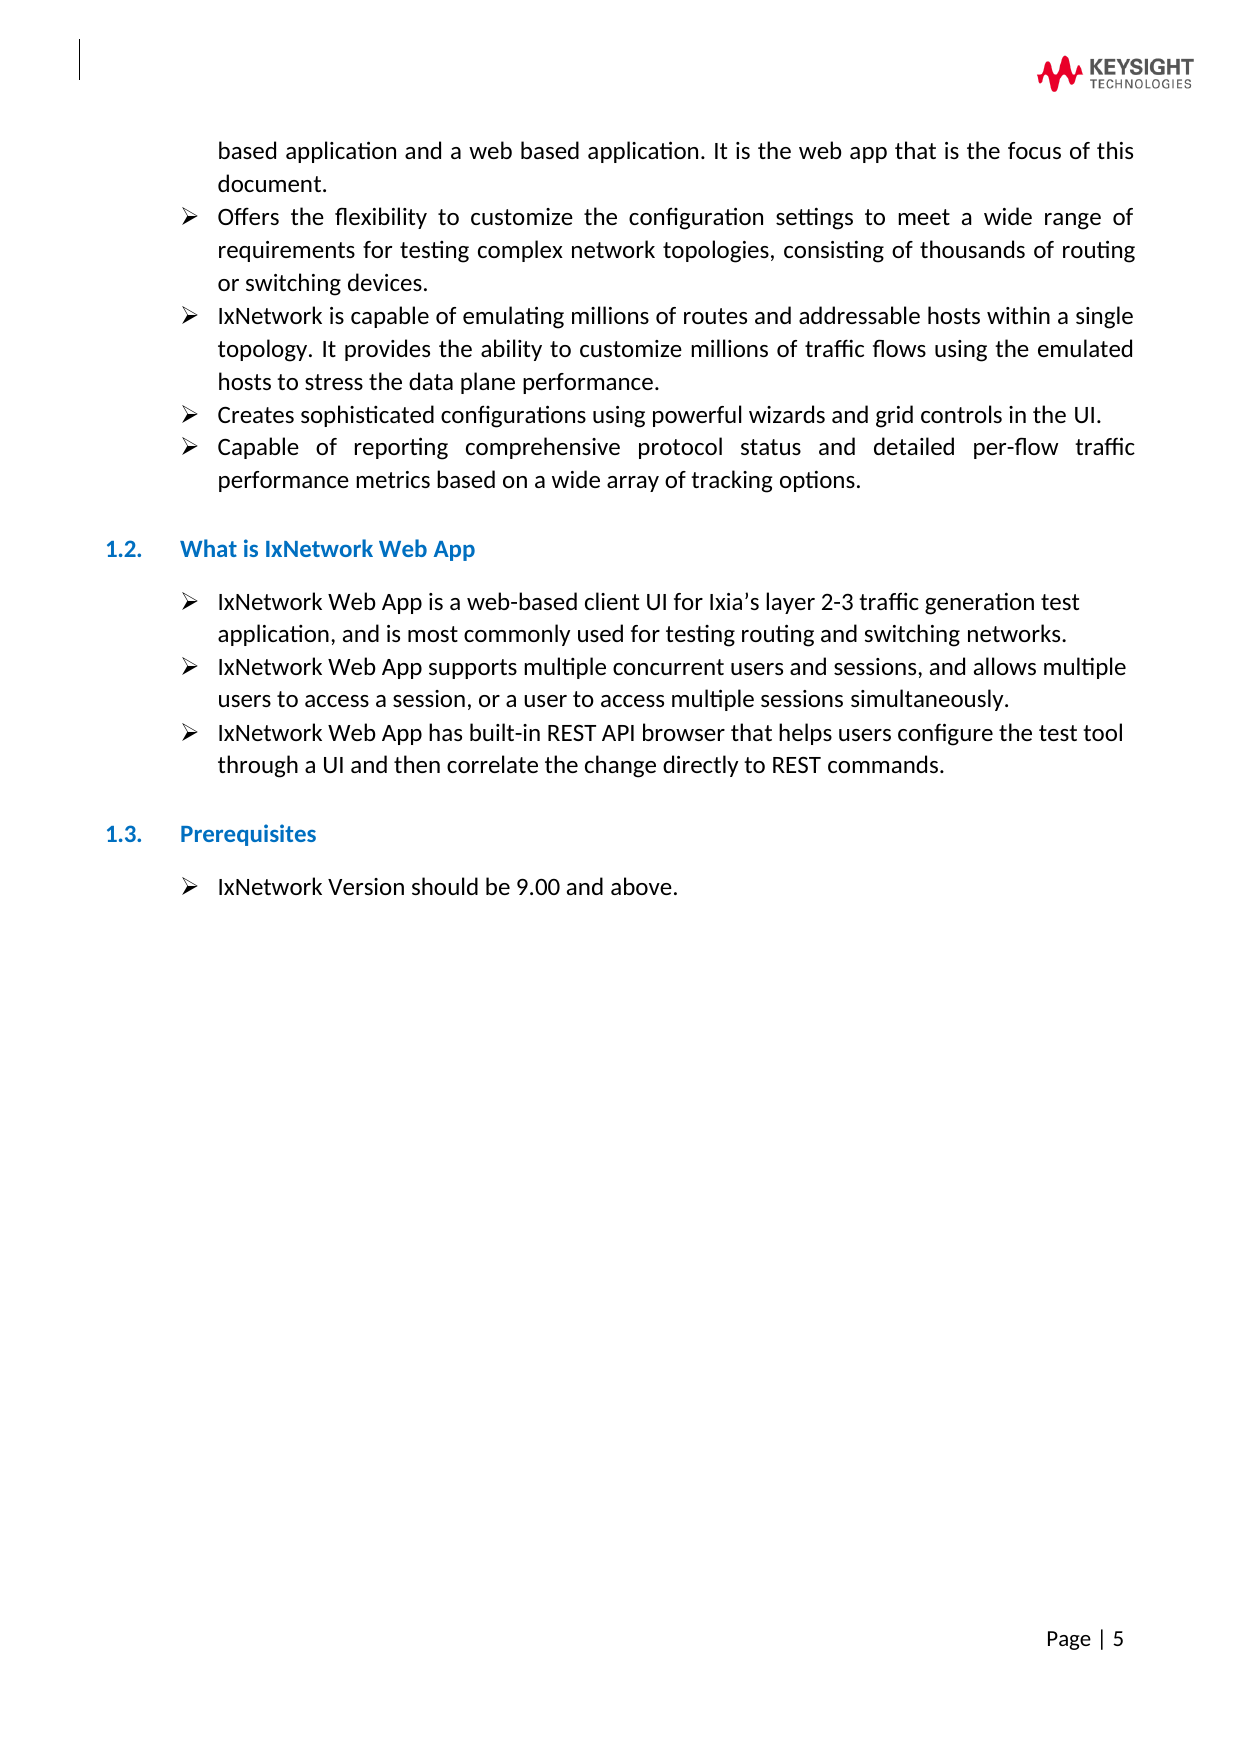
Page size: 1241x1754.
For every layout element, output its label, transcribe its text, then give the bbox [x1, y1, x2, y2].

list Offers the flexibility to customize the configuration settings to meet a wide range of requirements for testing complex network topologies, consisting of thousands of routing or switching devices. [180, 201, 1135, 298]
subtitle What is IxNetwork Web App [105, 533, 1153, 564]
picture [1035, 46, 1196, 97]
list IxNetwork Web App is a web-based client UI for Ixia’s layer 2-3 traffic generation test application, and is most commonly used for testing routing and switching networks. [180, 586, 1136, 648]
list Creates sophisticated configurations using powerful wizards and grid controls in the UI. [180, 399, 1153, 429]
list IxNetwork Web App has built-in REST API browser that helps users configure the test tool through a UI and then correlate the change directly to REST commands. [180, 717, 1135, 780]
list IxNetwork Version should be 9.00 and above. [180, 871, 1153, 901]
list IxNetwork Web App supports multiple concurrent users and sessions, and allows multiple users to access a session, or a user to access multiple sessions simultaneously. [180, 651, 1135, 714]
list Capable of reporting comprehensive protocol status and detailed per-flow traffic performance metrics based on a wide array of tracking options. [180, 431, 1136, 495]
list IxNetwork is capable of emulating millions of routes and addressable hosts within a single topology. It provides the ability to customize millions of traffic flows using the emulated hosts to stress the data plane performance. [180, 300, 1135, 396]
subtitle Prerequisites [105, 818, 1153, 849]
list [180, 135, 1135, 199]
